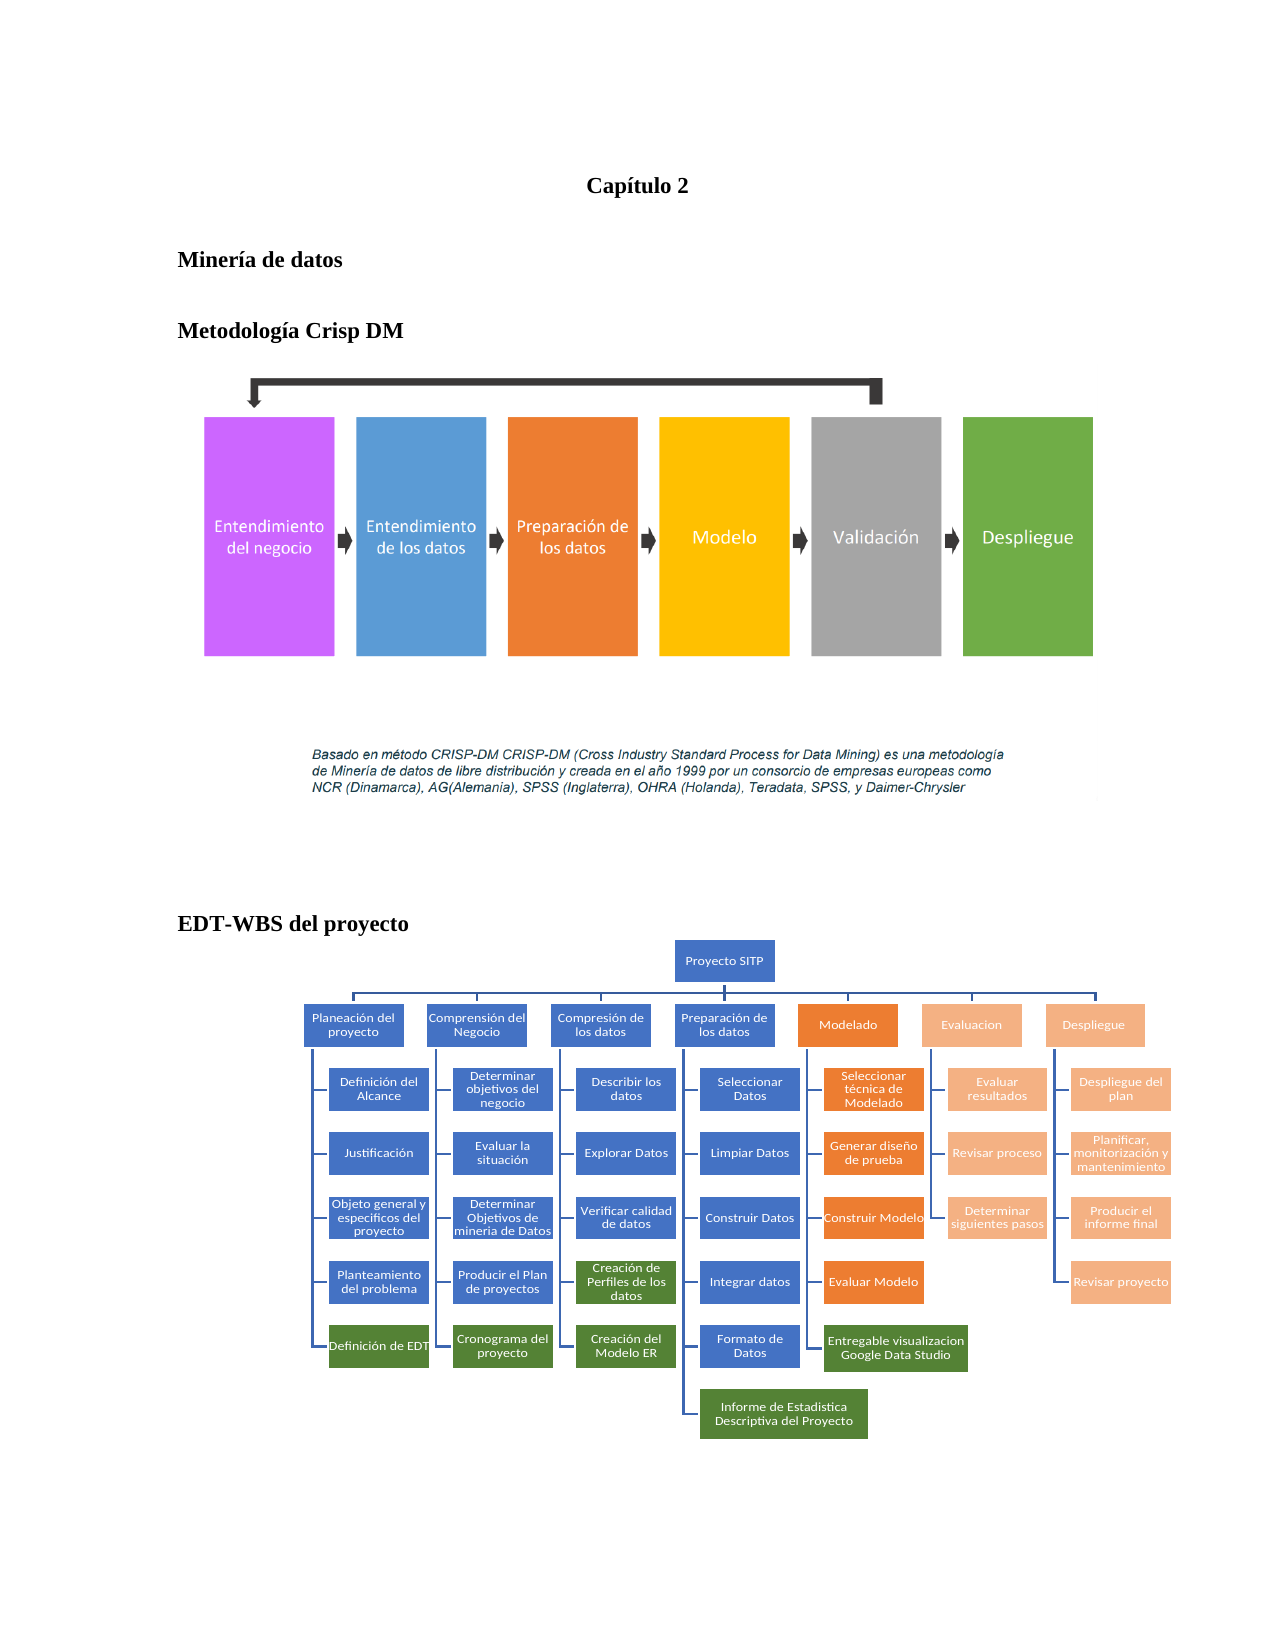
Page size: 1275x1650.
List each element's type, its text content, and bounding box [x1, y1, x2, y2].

subtitle Minería de datos [177, 246, 1098, 272]
picture [177, 364, 1098, 801]
subtitle Metodología Crisp DM [177, 318, 1098, 344]
subtitle Capítulo 2 [177, 173, 1098, 199]
subtitle EDT-WBS del proyecto [177, 910, 1098, 936]
